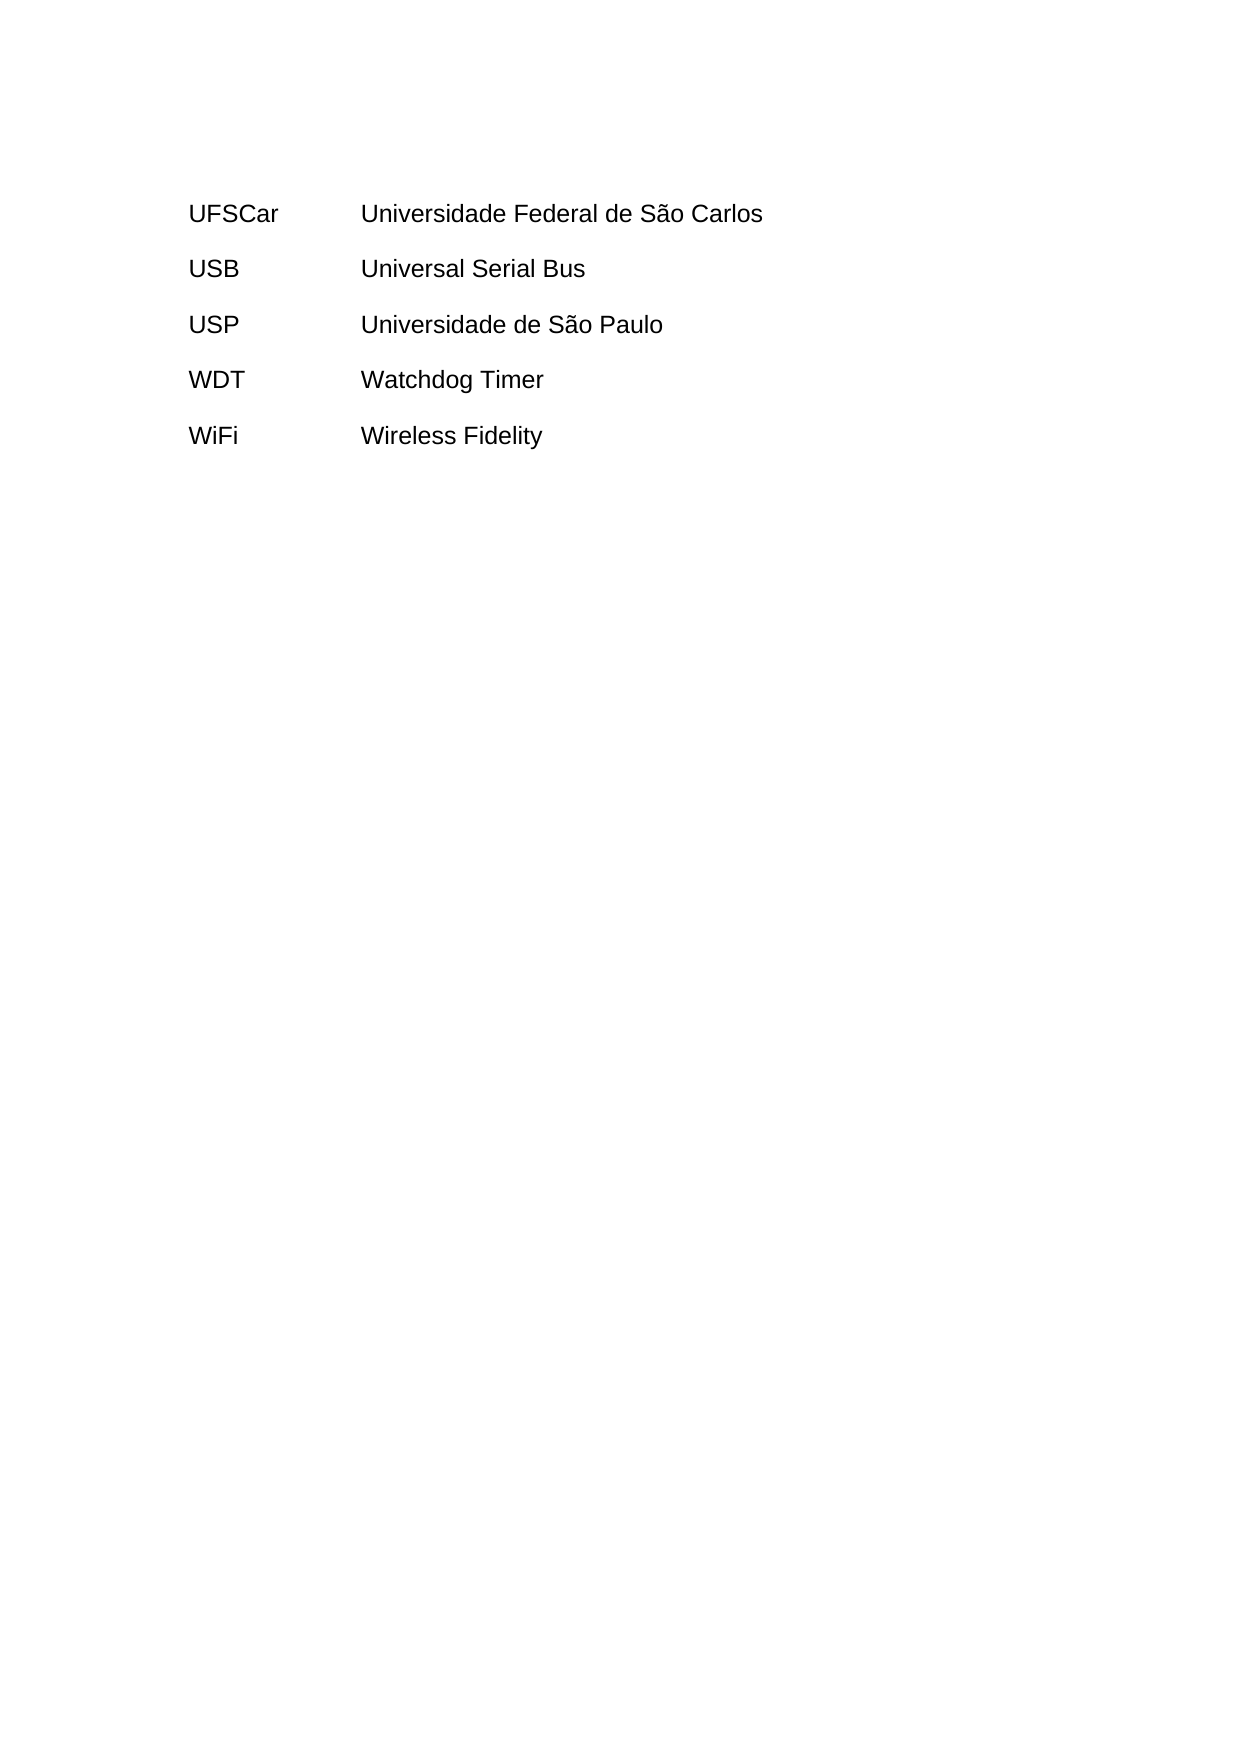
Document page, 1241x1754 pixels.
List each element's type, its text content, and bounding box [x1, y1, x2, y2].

table_cell Watchdog Timer [349, 353, 1122, 408]
table_cell WDT [177, 353, 349, 408]
table_cell Wireless Fidelity [349, 408, 1122, 464]
table_cell UFSCar [177, 186, 349, 242]
table_cell Universidade de São Paulo [349, 297, 1122, 353]
table_cell Universal Serial Bus [349, 242, 1122, 297]
table_cell USB [177, 242, 349, 297]
table_cell WiFi [177, 408, 349, 464]
table_cell USP [177, 297, 349, 353]
table_cell Universidade Federal de São Carlos [349, 186, 1122, 242]
